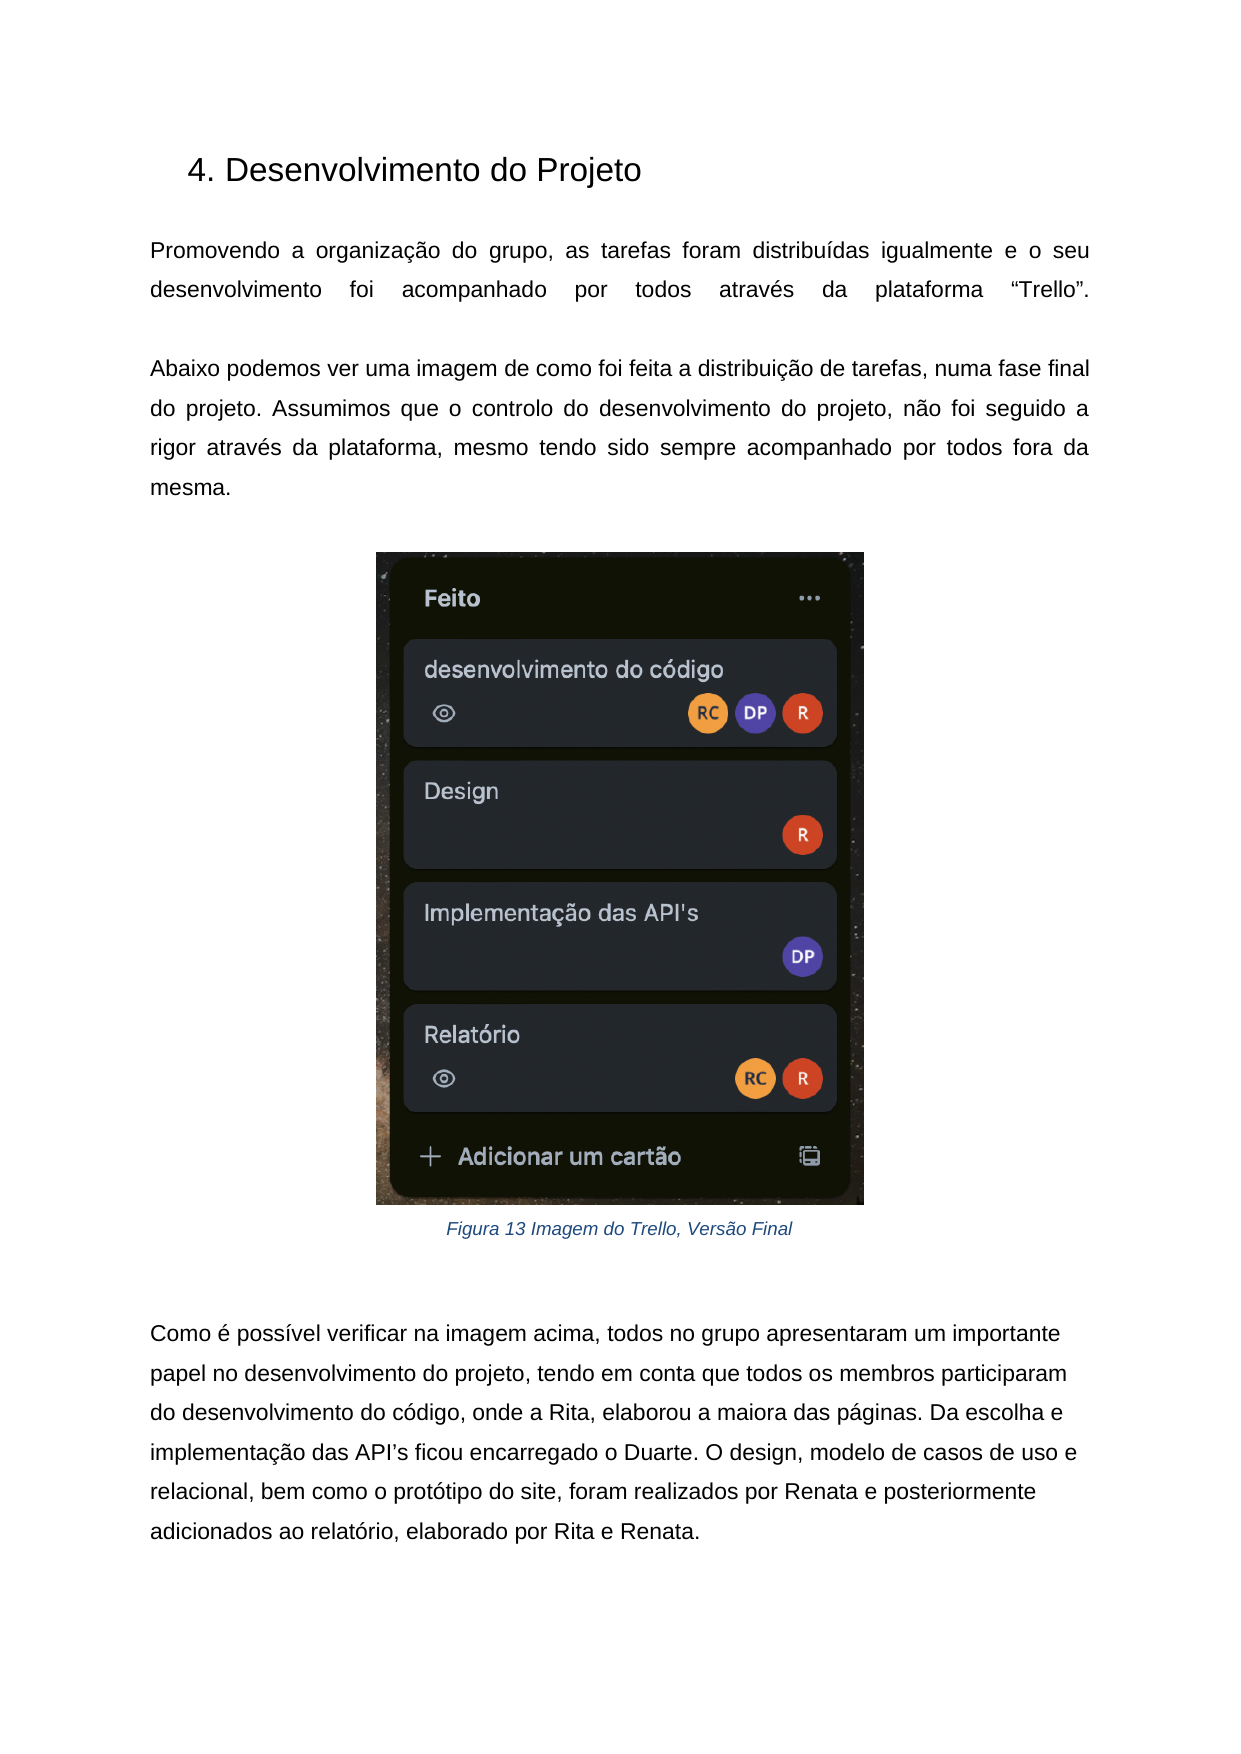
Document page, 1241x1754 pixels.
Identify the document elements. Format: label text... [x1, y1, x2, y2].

text Promovendo a organização do grupo, as tarefas foram distribuídas igualmente e o seu desenvolvimento foi acompanhado por todos através da plataforma “Trello”. Abaixo podemos ver uma imagem de como foi feita a distribuição de tarefas, numa fase final do projeto. Assumimos que o controlo do desenvolvimento do projeto, não foi seguido a rigor através da plataforma, mesmo tendo sido sempre acompanhado por todos fora da mesma. [150, 237, 1090, 500]
subtitle Desenvolvimento do Projeto [187, 150, 1090, 188]
text Como é possível verificar na imagem acima, todos no grupo apresentaram um importante papel no desenvolvimento do projeto, tendo em conta que todos os membros participaram do desenvolvimento do código, onde a Rita, elaborou a maiora das páginas. Da escolha e implementação das API’s ficou encarregado o Duarte. O design, modelo de casos de uso e relacional, bem como o protótipo do site, foram realizados por Renata e posteriormente adicionados ao relatório, elaborado por Rita e Renata. [150, 1320, 1090, 1544]
picture [376, 552, 864, 1205]
text Figura 13 Imagem do Trello, Versão Final [150, 1217, 1090, 1239]
